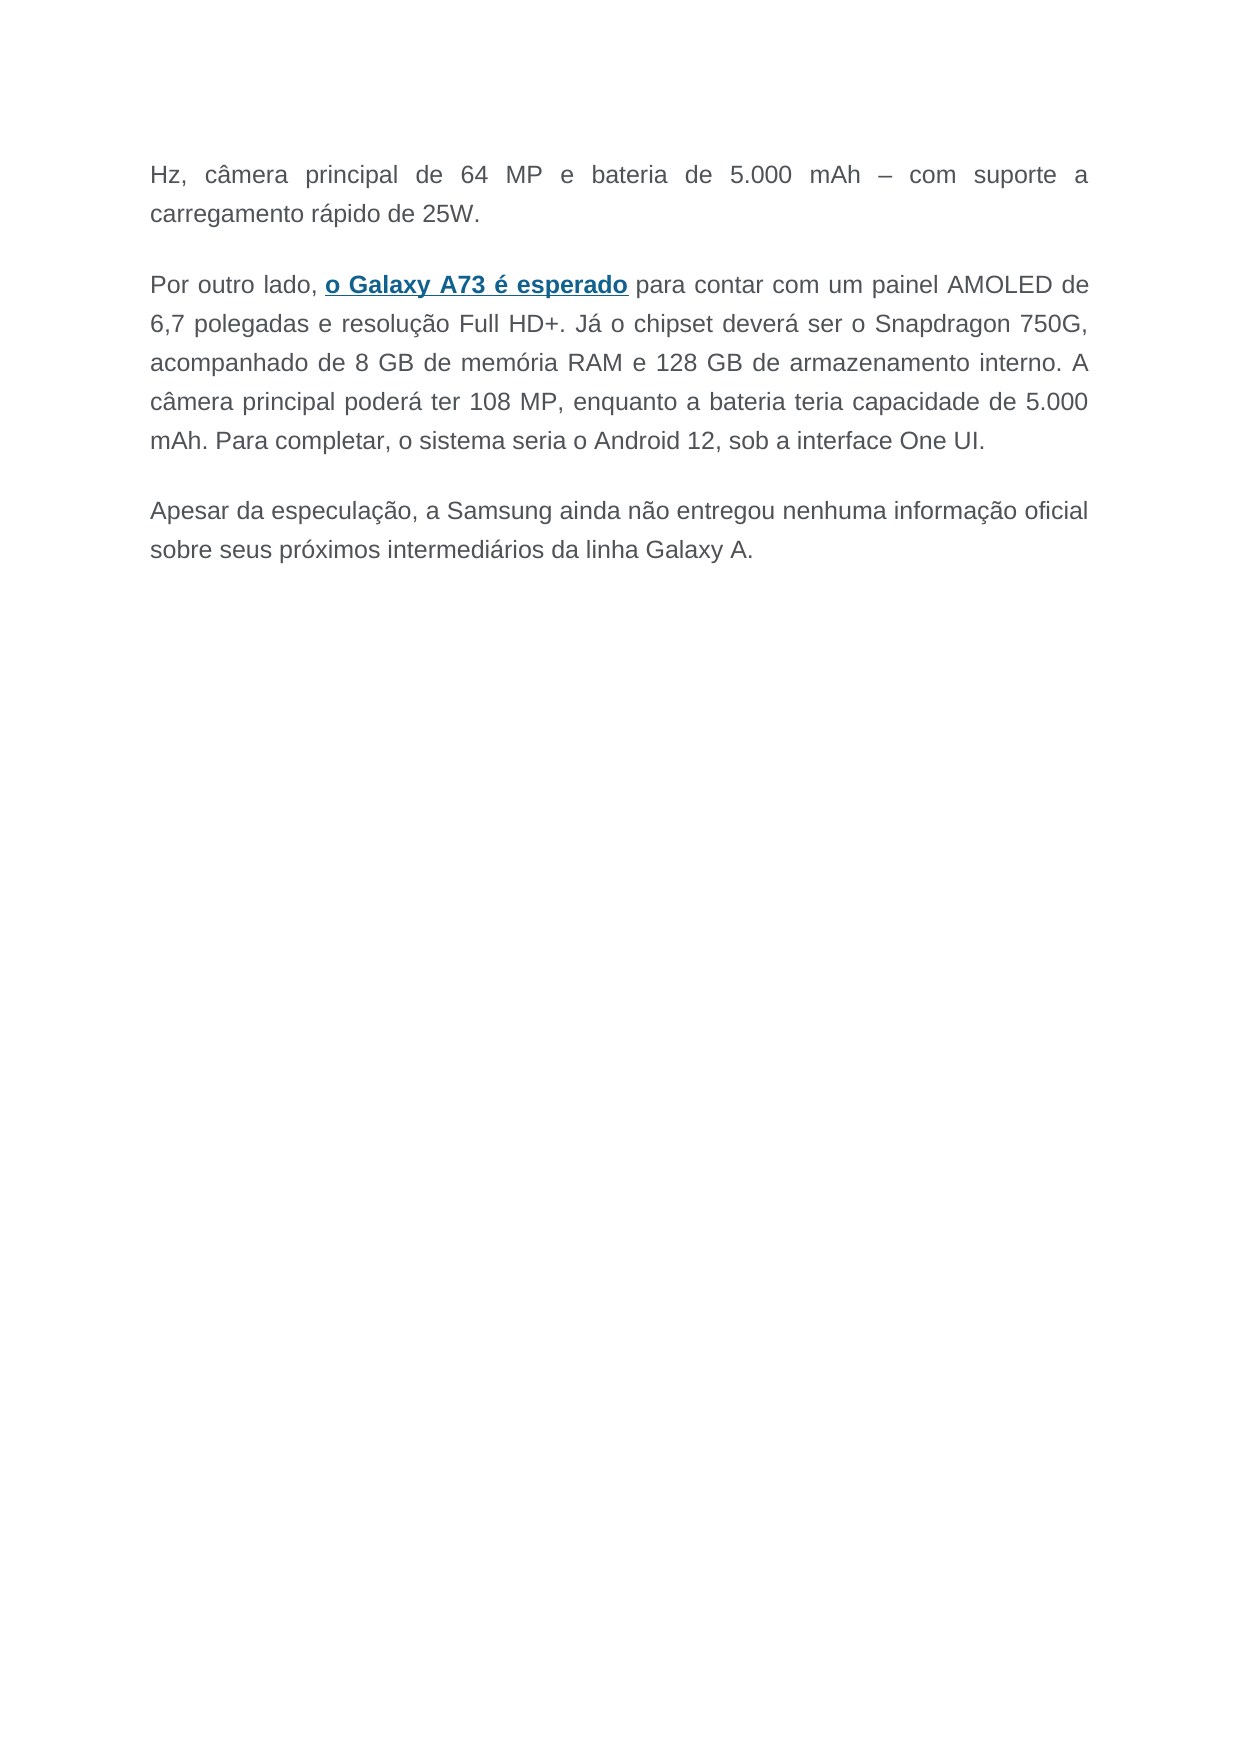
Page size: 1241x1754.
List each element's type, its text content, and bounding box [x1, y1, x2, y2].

text Por outro lado, o Galaxy A73 é esperado para contar com um painel AMOLED de 6,7 polegadas e resolução Full HD+. Já o chipset deverá ser o Snapdragon 750G, acompanhado de 8 GB de memória RAM e 128 GB de armazenamento interno. A câmera principal poderá ter 108 MP, enquanto a bateria teria capacidade de 5.000 mAh. Para completar, o sistema seria o Android 12, sob a interface One UI. [150, 259, 1090, 455]
text Apesar da especulação, a Samsung ainda não entregou nenhuma informação oficial sobre seus próximos intermediários da linha Galaxy A. [150, 486, 1090, 564]
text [150, 150, 1090, 228]
